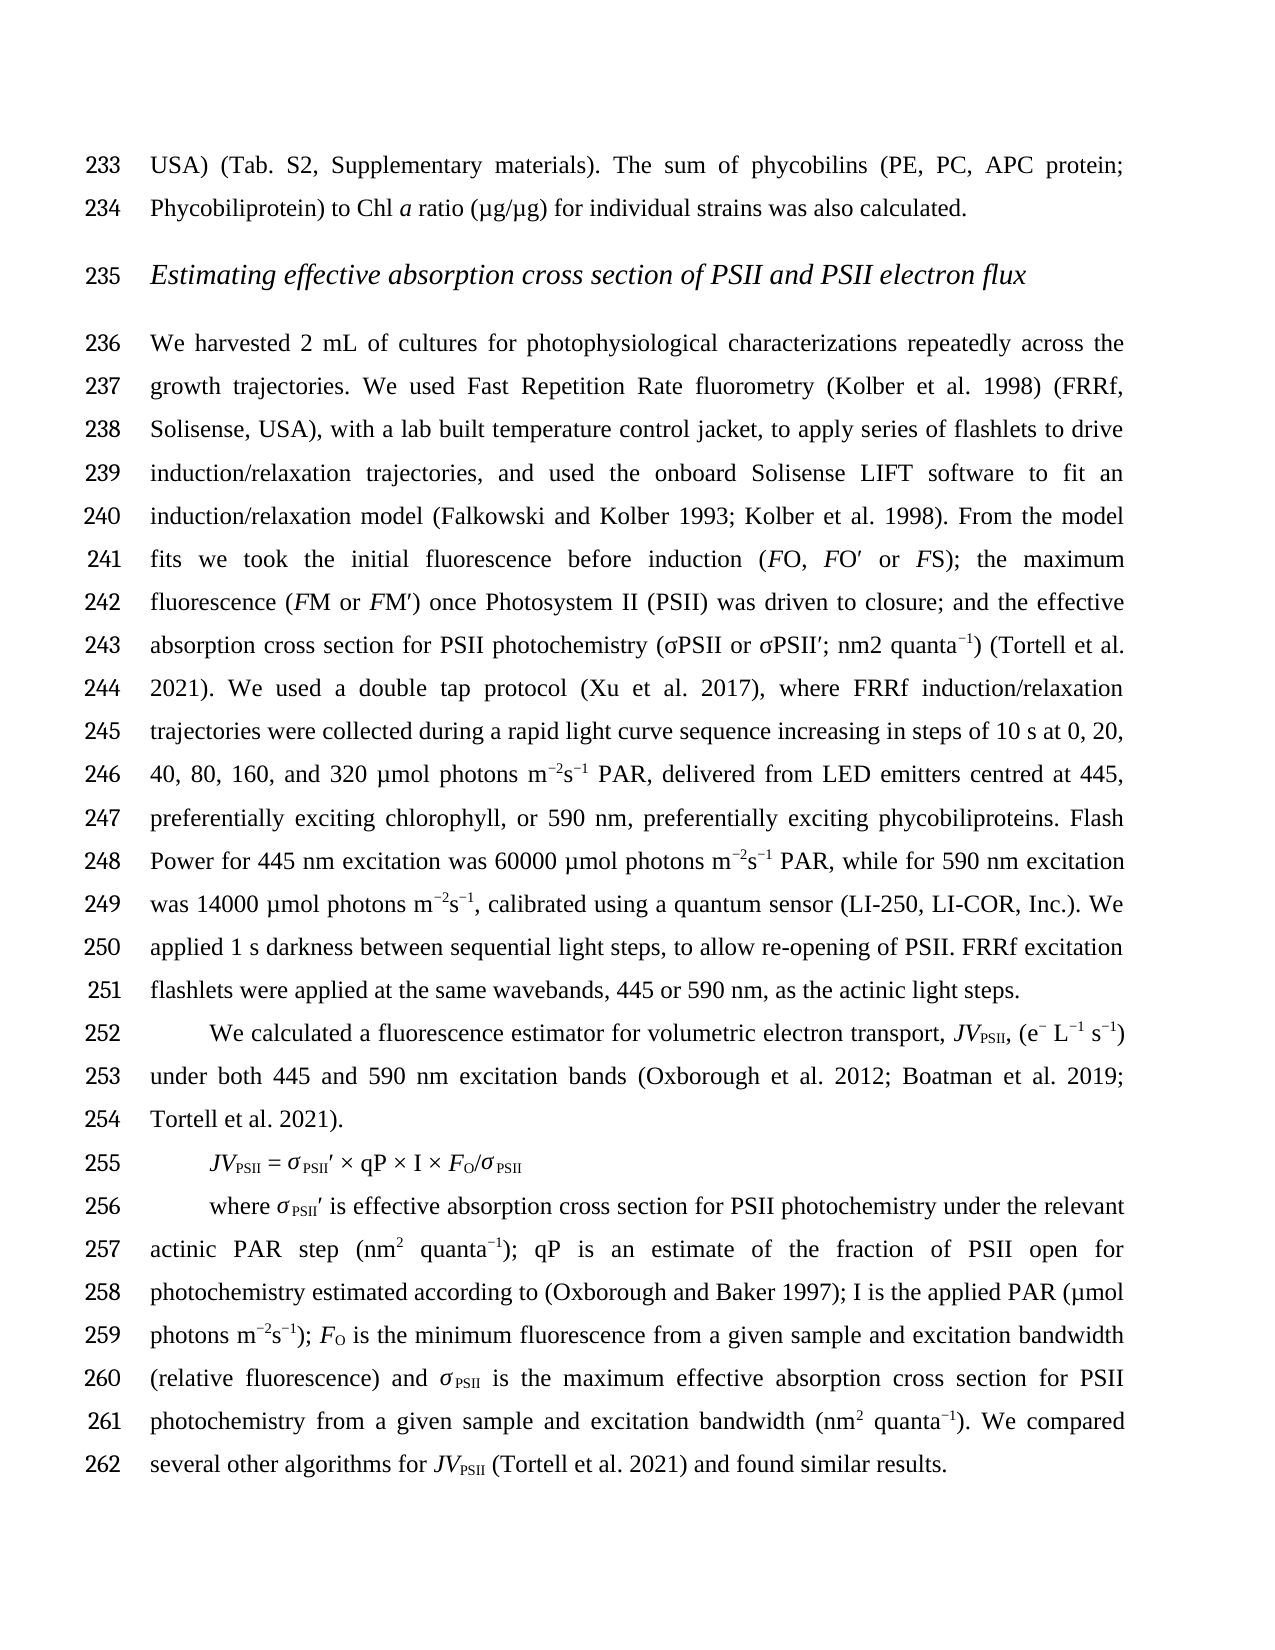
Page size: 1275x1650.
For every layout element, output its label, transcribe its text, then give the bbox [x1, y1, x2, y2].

text We harvested 2 mL of cultures for photophysiological characterizations repeatedly across the growth trajectories. We used Fast Repetition Rate fluorometry (Kolber et al. 1998) (FRRf, Solisense, USA), with a lab built temperature control jacket, to apply series of flashlets to drive induction/relaxation trajectories, and used the onboard Solisense LIFT software to fit an induction/relaxation model (Falkowski and Kolber 1993; Kolber et al. 1998). From the model fits we took the initial fluorescence before induction (FO, FO′ or FS); the maximum fluorescence (FM or FM′) once Photosystem II (PSII) was driven to closure; and the effective absorption cross section for PSII photochemistry (σPSII or σPSII′; nm2 quanta−1) (Tortell et al. 2021). We used a double tap protocol (Xu et al. 2017), where FRRf induction/relaxation trajectories were collected during a rapid light curve sequence increasing in steps of 10 s at 0, 20, 40, 80, 160, and 320 µmol photons m−2s−1 PAR, delivered from LED emitters centred at 445, preferentially exciting chlorophyll, or 590 nm, preferentially exciting phycobiliproteins. Flash Power for 445 nm excitation was 60000 µmol photons m−2s−1 PAR, while for 590 nm excitation was 14000 µmol photons m−2s−1, calibrated using a quantum sensor (LI-250, LI-COR, Inc.). We applied 1 s darkness between sequential light steps, to allow re-opening of PSII. FRRf excitation flashlets were applied at the same wavebands, 445 or 590 nm, as the actinic light steps. [150, 328, 1125, 1004]
text where PSII′ is effective absorption cross section for PSII photochemistry under the relevant actinic PAR step (nm2 quanta−1); qP is an estimate of the fraction of PSII open for photochemistry estimated according to (Oxborough and Baker 1997); I is the applied PAR (µmol photons m−2s−1); FO is the minimum fluorescence from a given sample and excitation bandwidth (relative fluorescence) and PSII is the maximum effective absorption cross section for PSII photochemistry from a given sample and excitation bandwidth (nm2 quanta−1). We compared several other algorithms for JVPSII (Tortell et al. 2021) and found similar results. [150, 1191, 1125, 1478]
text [150, 150, 1125, 222]
text We calculated a fluorescence estimator for volumetric electron transport, JVPSII, (e− L−1 s−1) under both 445 and 590 nm excitation bands (Oxborough et al. 2012; Boatman et al. 2019; Tortell et al. 2021). [150, 1018, 1125, 1133]
text JVPSII = PSII′ × qP × I × FO/PSII [150, 1148, 1125, 1176]
subtitle Estimating effective absorption cross section of PSII and PSII electron flux [150, 257, 1125, 291]
